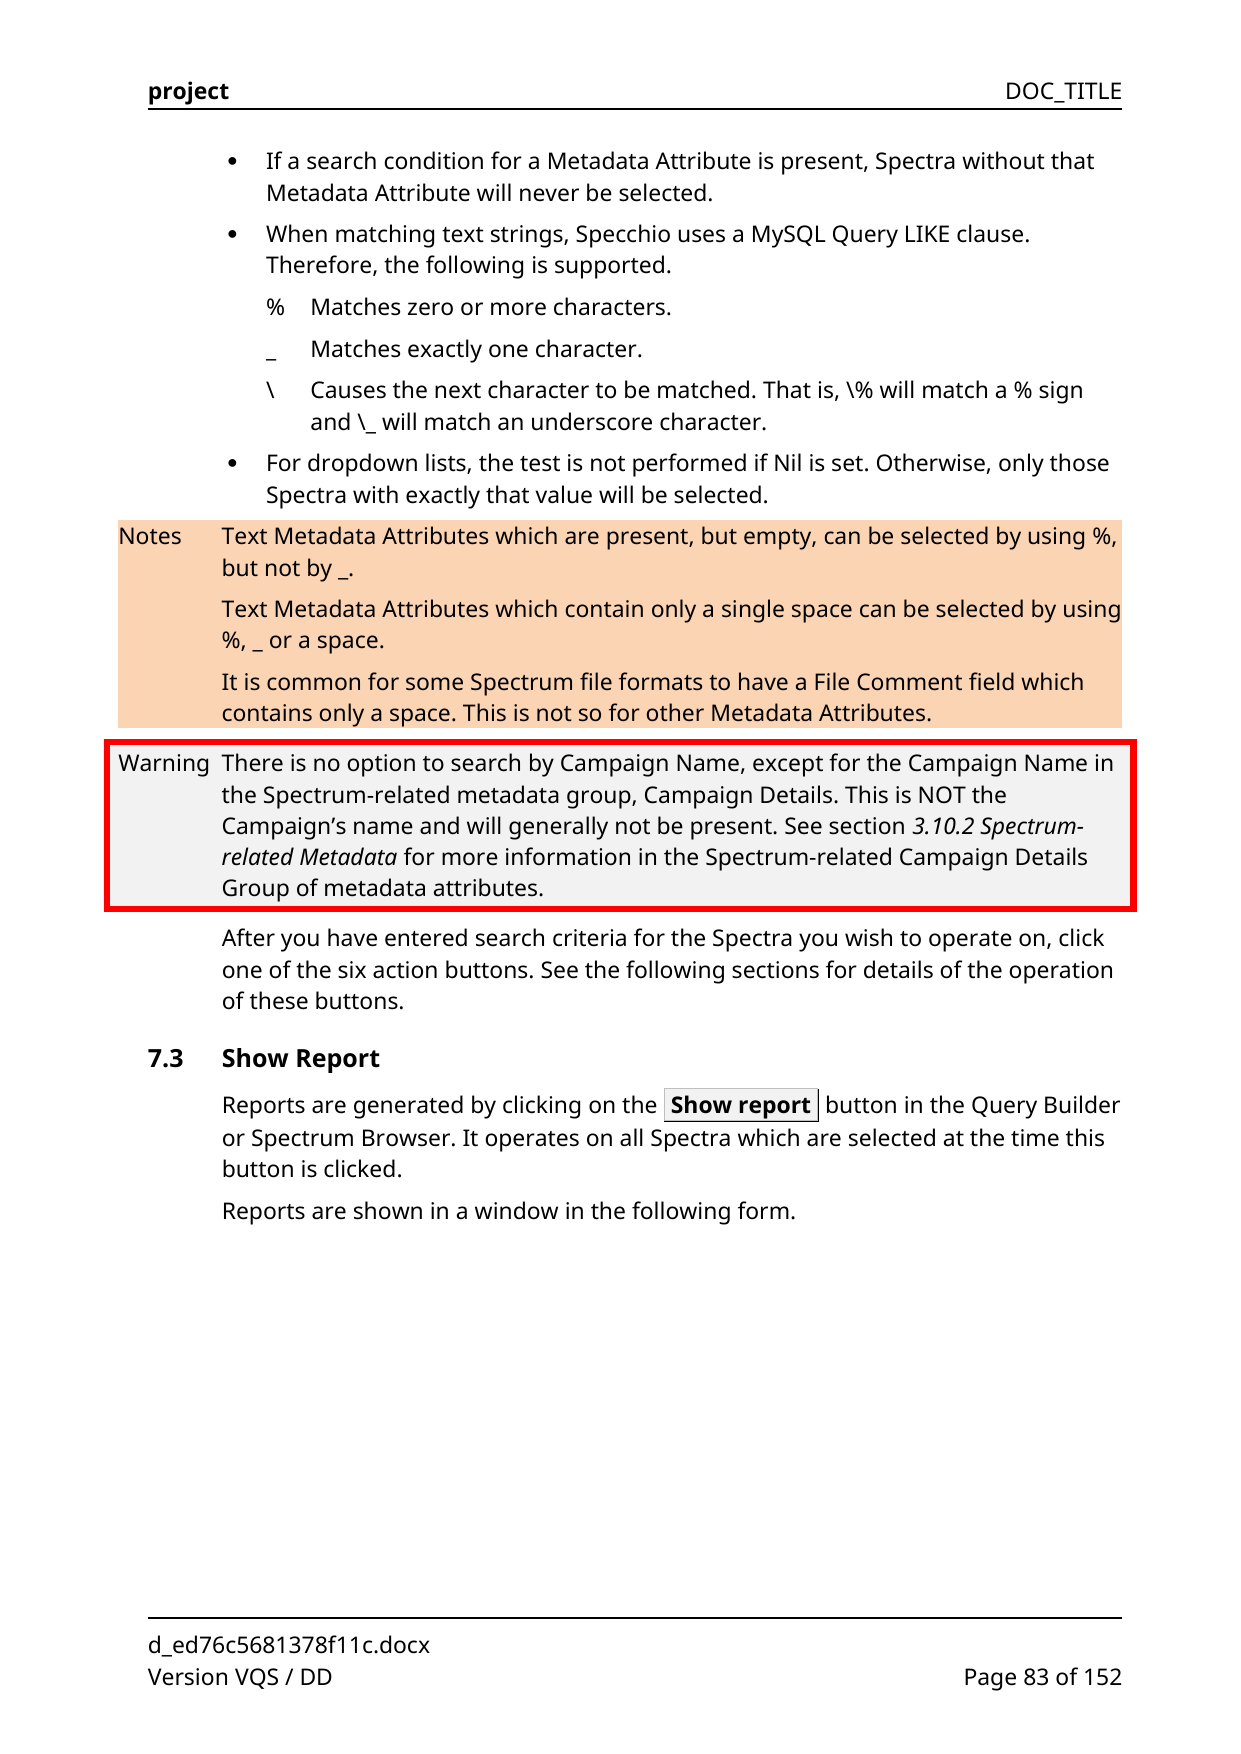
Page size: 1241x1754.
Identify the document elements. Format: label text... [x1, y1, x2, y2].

text Reports are generated by clicking on the Show report button in the Query Builder or Spectrum Browser. It operates on all Spectra which are selected at the time this button is clicked. [222, 1088, 1122, 1184]
text If a search condition for a Metadata Attribute is present, Spectra without that Metadata Attribute will never be selected. [228, 145, 1122, 208]
text Reports are shown in a window in the following form. [222, 1195, 1122, 1226]
text % Matches zero or more characters. [266, 291, 1122, 322]
text For dropdown lists, the test is not performed if Nil is set. Otherwise, only those Spectra with exactly that value will be selected. [228, 447, 1122, 510]
text When matching text strings, Specchio uses a MySQL Query LIKE clause. Therefore, the following is supported. [228, 218, 1122, 281]
text _ Matches exactly one character. [266, 333, 1122, 364]
subtitle Show Report [148, 1041, 1122, 1075]
text After you have entered search criteria for the Spectra you wish to operate on, click one of the six action buttons. See the following sections for details of the operation of these buttons. [222, 922, 1122, 1016]
text It is common for some Spectrum file formats to have a File Comment field which contains only a space. This is not so for other Metadata Attributes. [118, 666, 1122, 728]
text Notes Text Metadata Attributes which are present, but empty, can be selected by using %, but not by _. [118, 520, 1122, 583]
text Text Metadata Attributes which contain only a single space can be selected by using %, _ or a space. [118, 593, 1122, 656]
text \ Causes the next character to be matched. That is, \% will match a % sign and \_ will match an underscore character. [266, 374, 1122, 437]
